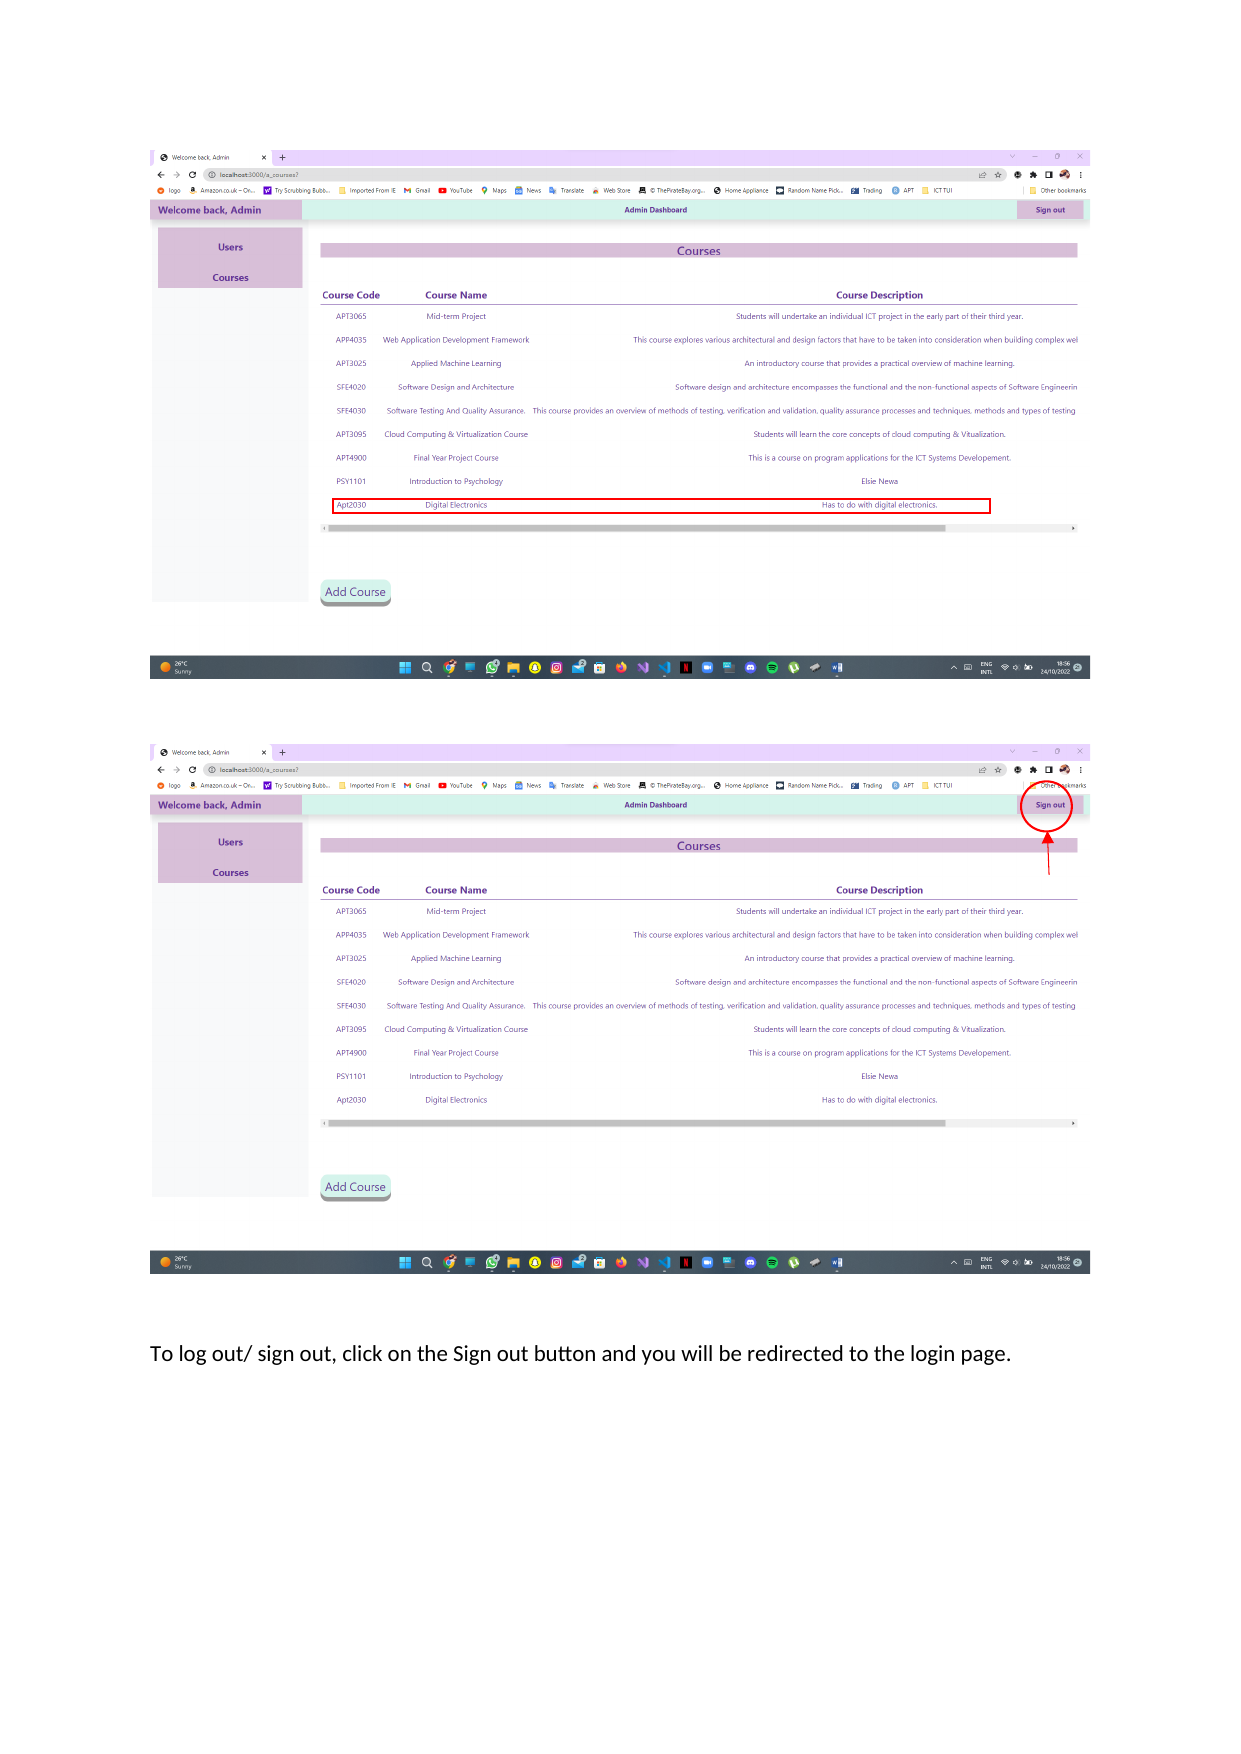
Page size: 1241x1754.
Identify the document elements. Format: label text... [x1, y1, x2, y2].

picture [150, 150, 1091, 679]
text To log out/ sign out, click on the Sign out button and you will be redirected to the login page. [150, 1339, 1090, 1367]
picture [150, 744, 1091, 1274]
